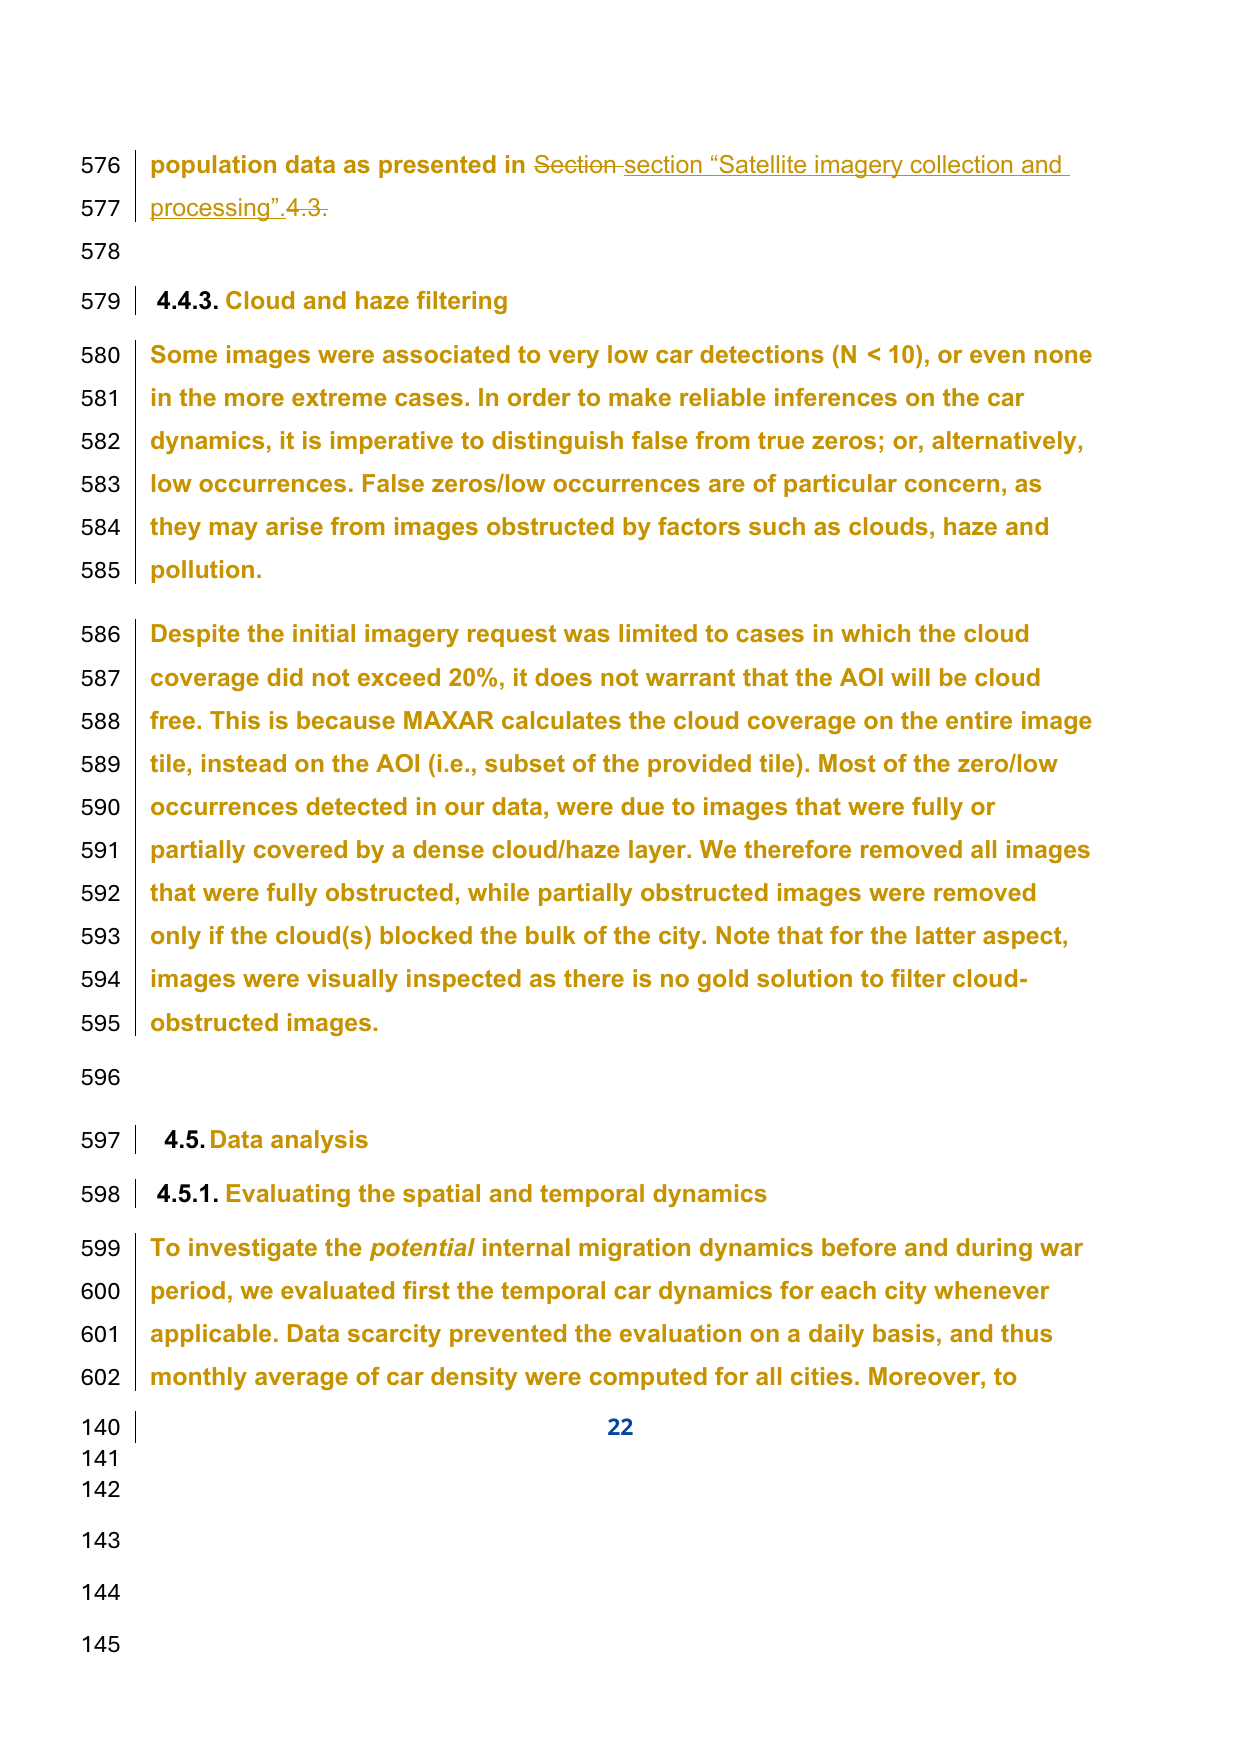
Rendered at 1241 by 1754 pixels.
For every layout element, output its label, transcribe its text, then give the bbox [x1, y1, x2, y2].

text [150, 1233, 1095, 1391]
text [150, 150, 1095, 222]
list Cloud and haze filtering [157, 286, 1090, 315]
list Data analysis [164, 1125, 1090, 1154]
list Evaluating the spatial and temporal dynamics [157, 1179, 1090, 1208]
text Some images were associated to very low car detections (N < 10), or even none in the more extreme cases. In order to make reliable inferences on the car dynamics, it is imperative to distinguish false from true zeros; or, alternatively, low occurrences. False zeros/low occurrences are of particular concern, as they may arise from images obstructed by factors such as clouds, haze and pollution. [150, 340, 1095, 584]
text Despite the initial imagery request was limited to cases in which the cloud coverage did not exceed 20%, it does not warrant that the AOI will be cloud free. This is because MAXAR calculates the cloud coverage on the entire image tile, instead on the AOI (i.e., subset of the provided tile). Most of the zero/low occurrences detected in our data, were due to images that were fully or partially covered by a dense cloud/haze layer. We therefore removed all images that were fully obstructed, while partially obstructed images were removed only if the cloud(s) blocked the bulk of the city. Note that for the latter aspect, images were visually inspected as there is no gold solution to filter cloud-obstructed images. [150, 619, 1095, 1036]
